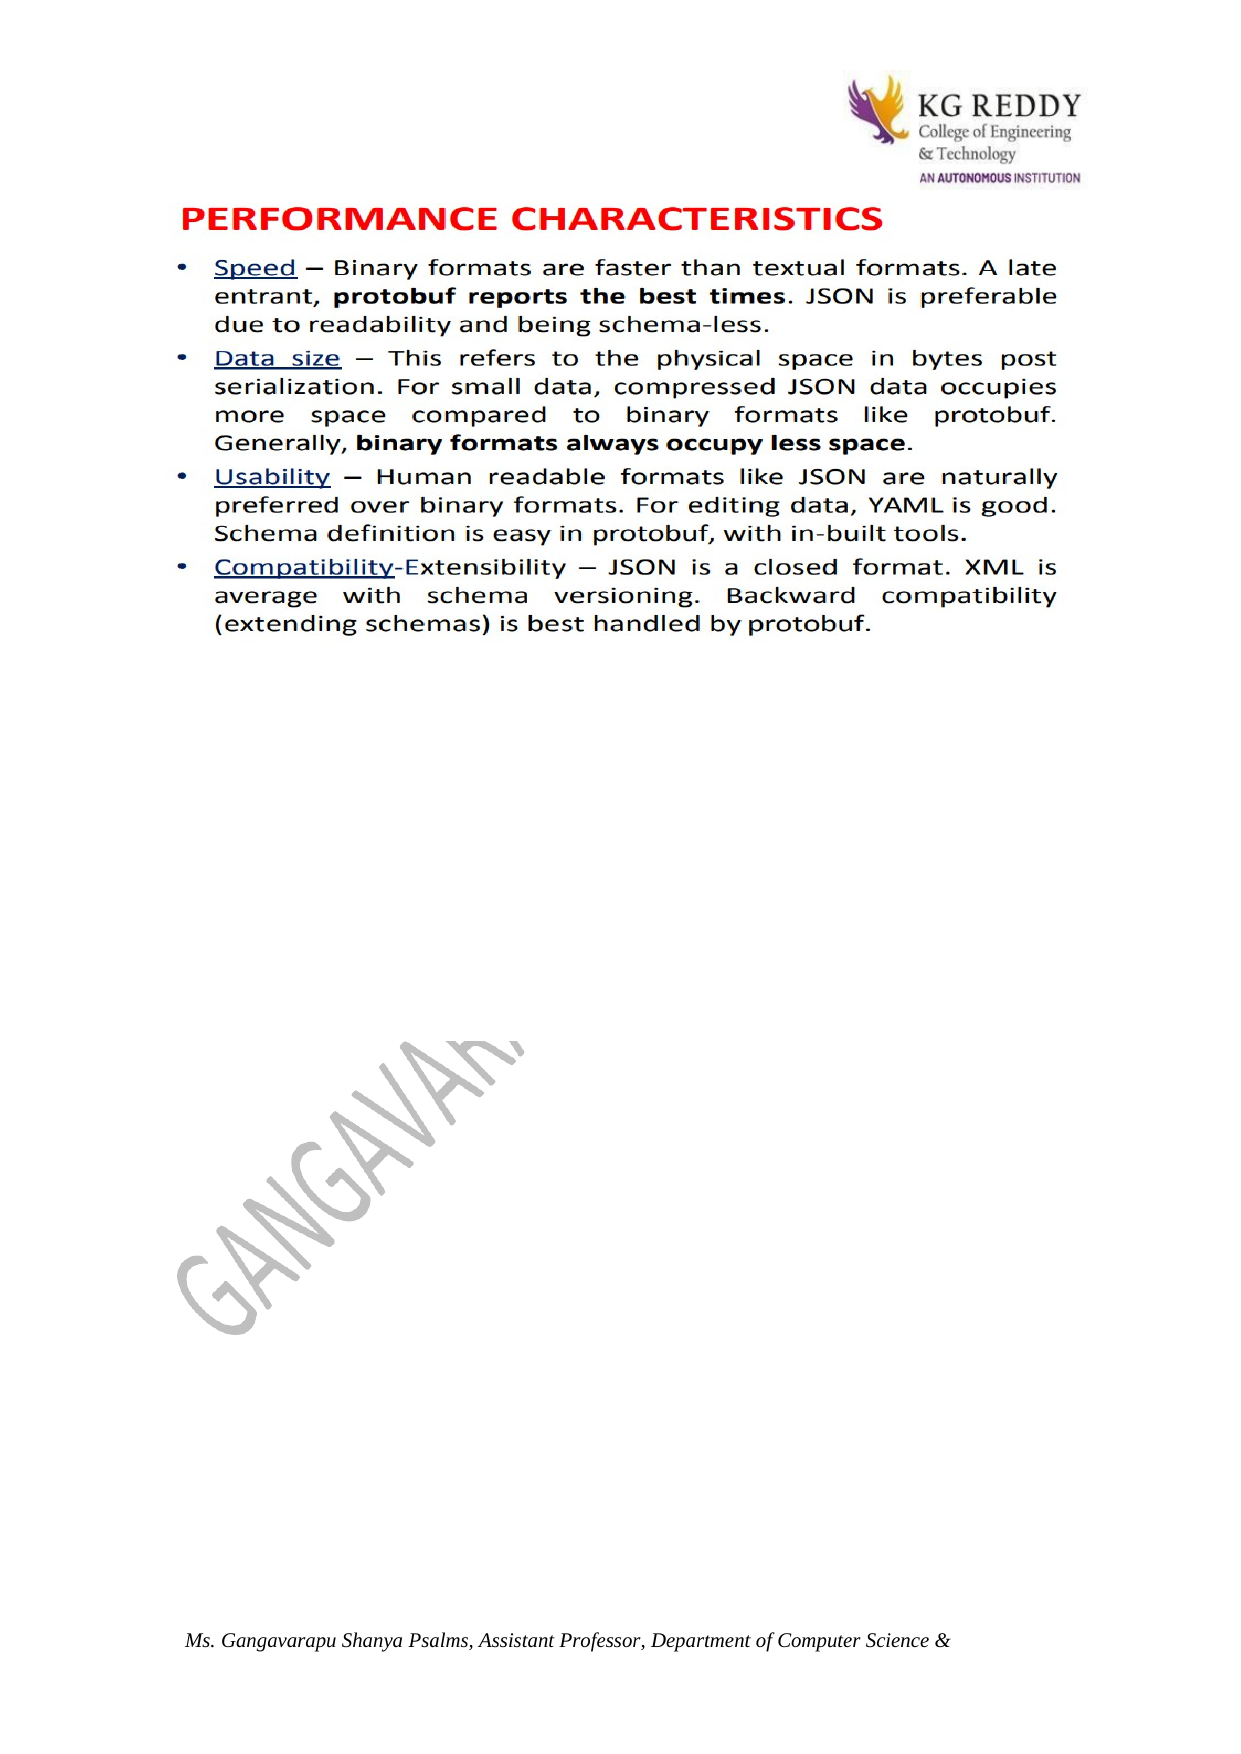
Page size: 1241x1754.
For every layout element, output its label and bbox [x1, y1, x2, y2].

picture [149, 70, 1091, 655]
picture [177, 1041, 869, 1335]
